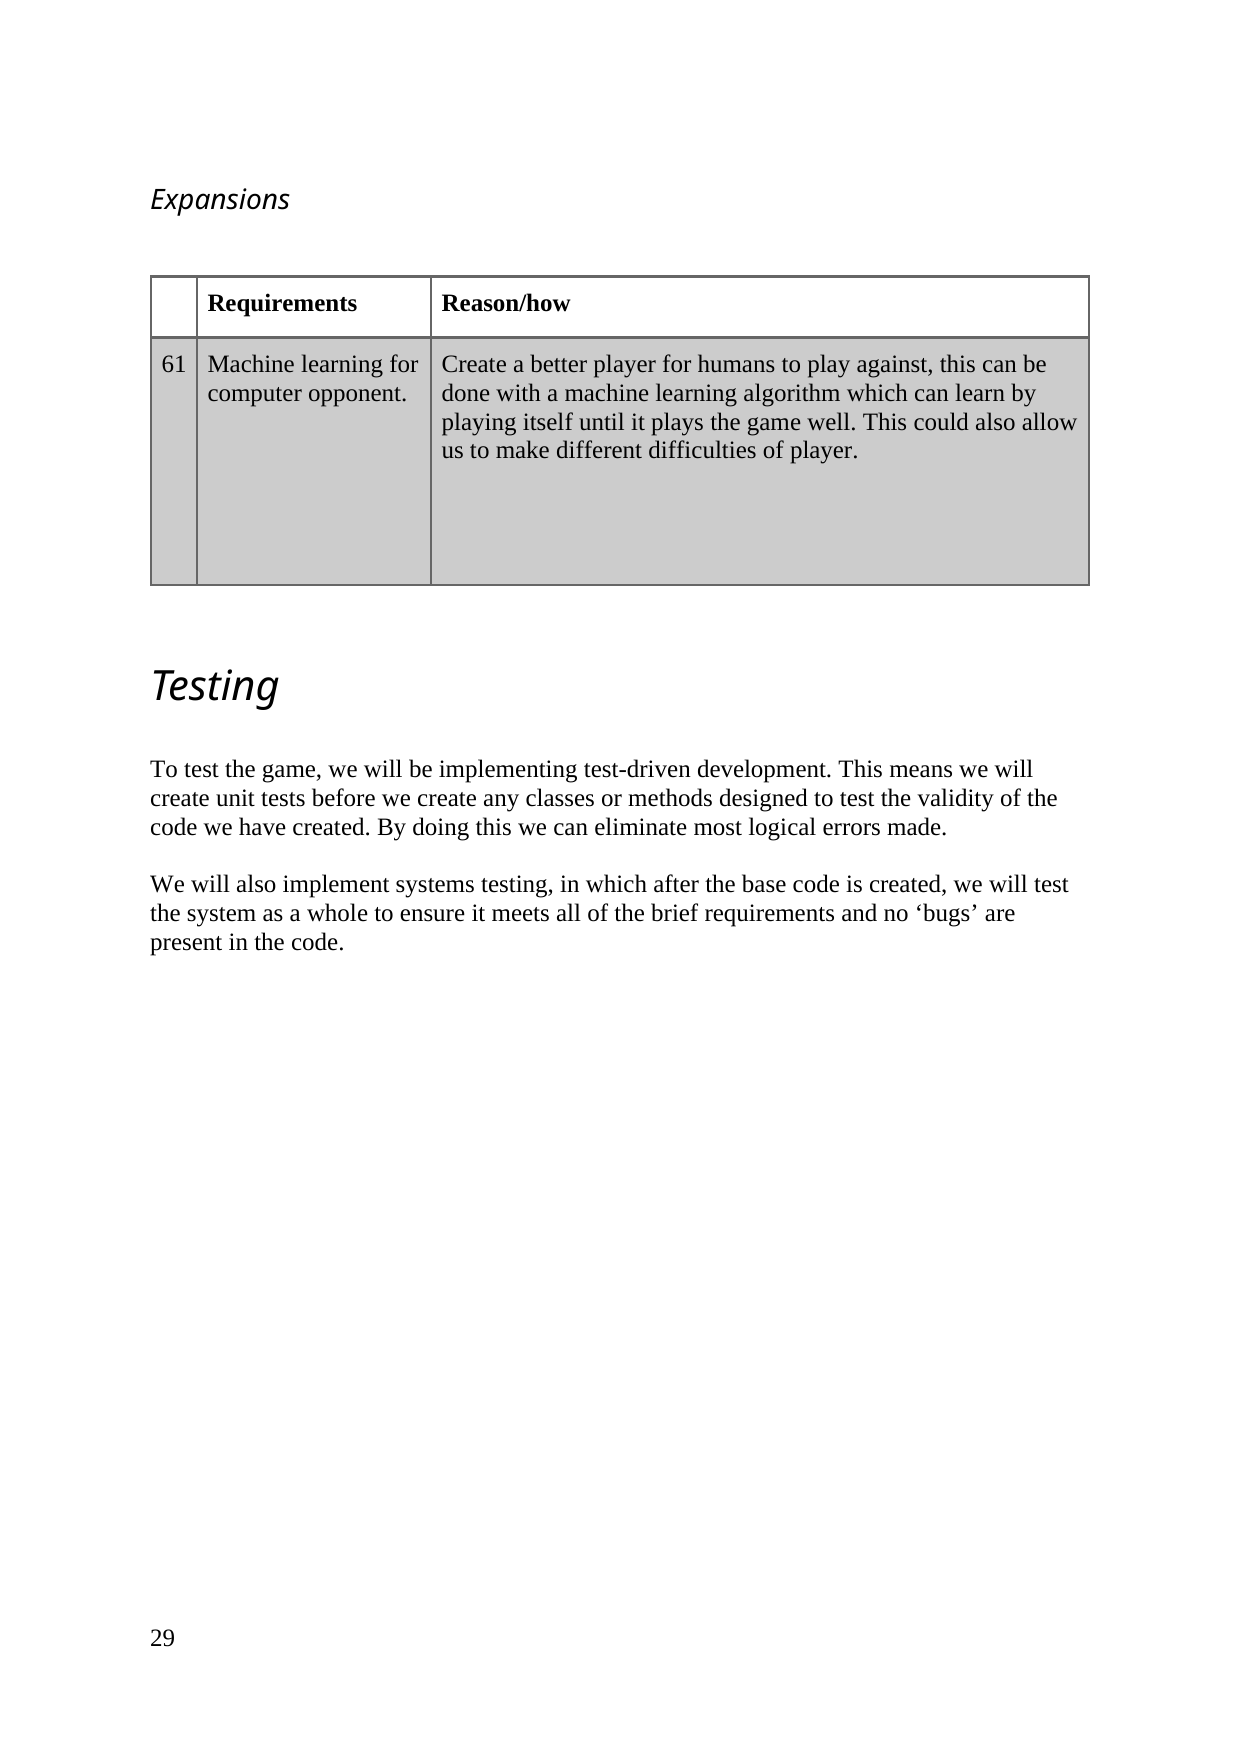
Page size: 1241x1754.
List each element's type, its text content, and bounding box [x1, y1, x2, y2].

table_cell Machine learning for computer opponent. [198, 339, 430, 584]
table_header Reason/how [432, 278, 1088, 336]
table_cell Create a better player for humans to play against, this can be done with a machine learning algorithm which can learn by playing itself until it plays the game well. This could also allow us to make different difficulties of player. [432, 339, 1088, 584]
text To test the game, we will be implementing test-driven development. This means we will create unit tests before we create any classes or methods designed to test the validity of the code we have created. By doing this we can eliminate most logical errors made. [150, 754, 1090, 841]
table_header Requirements [198, 278, 430, 336]
table_header [152, 278, 196, 336]
table_cell 61 [152, 339, 196, 584]
text We will also implement systems testing, in which after the base code is created, we will test the system as a whole to ensure it meets all of the brief requirements and no ‘bugs’ are present in the code. [150, 869, 1090, 956]
subtitle Testing [150, 656, 1090, 713]
subtitle Expansions [150, 179, 1090, 217]
